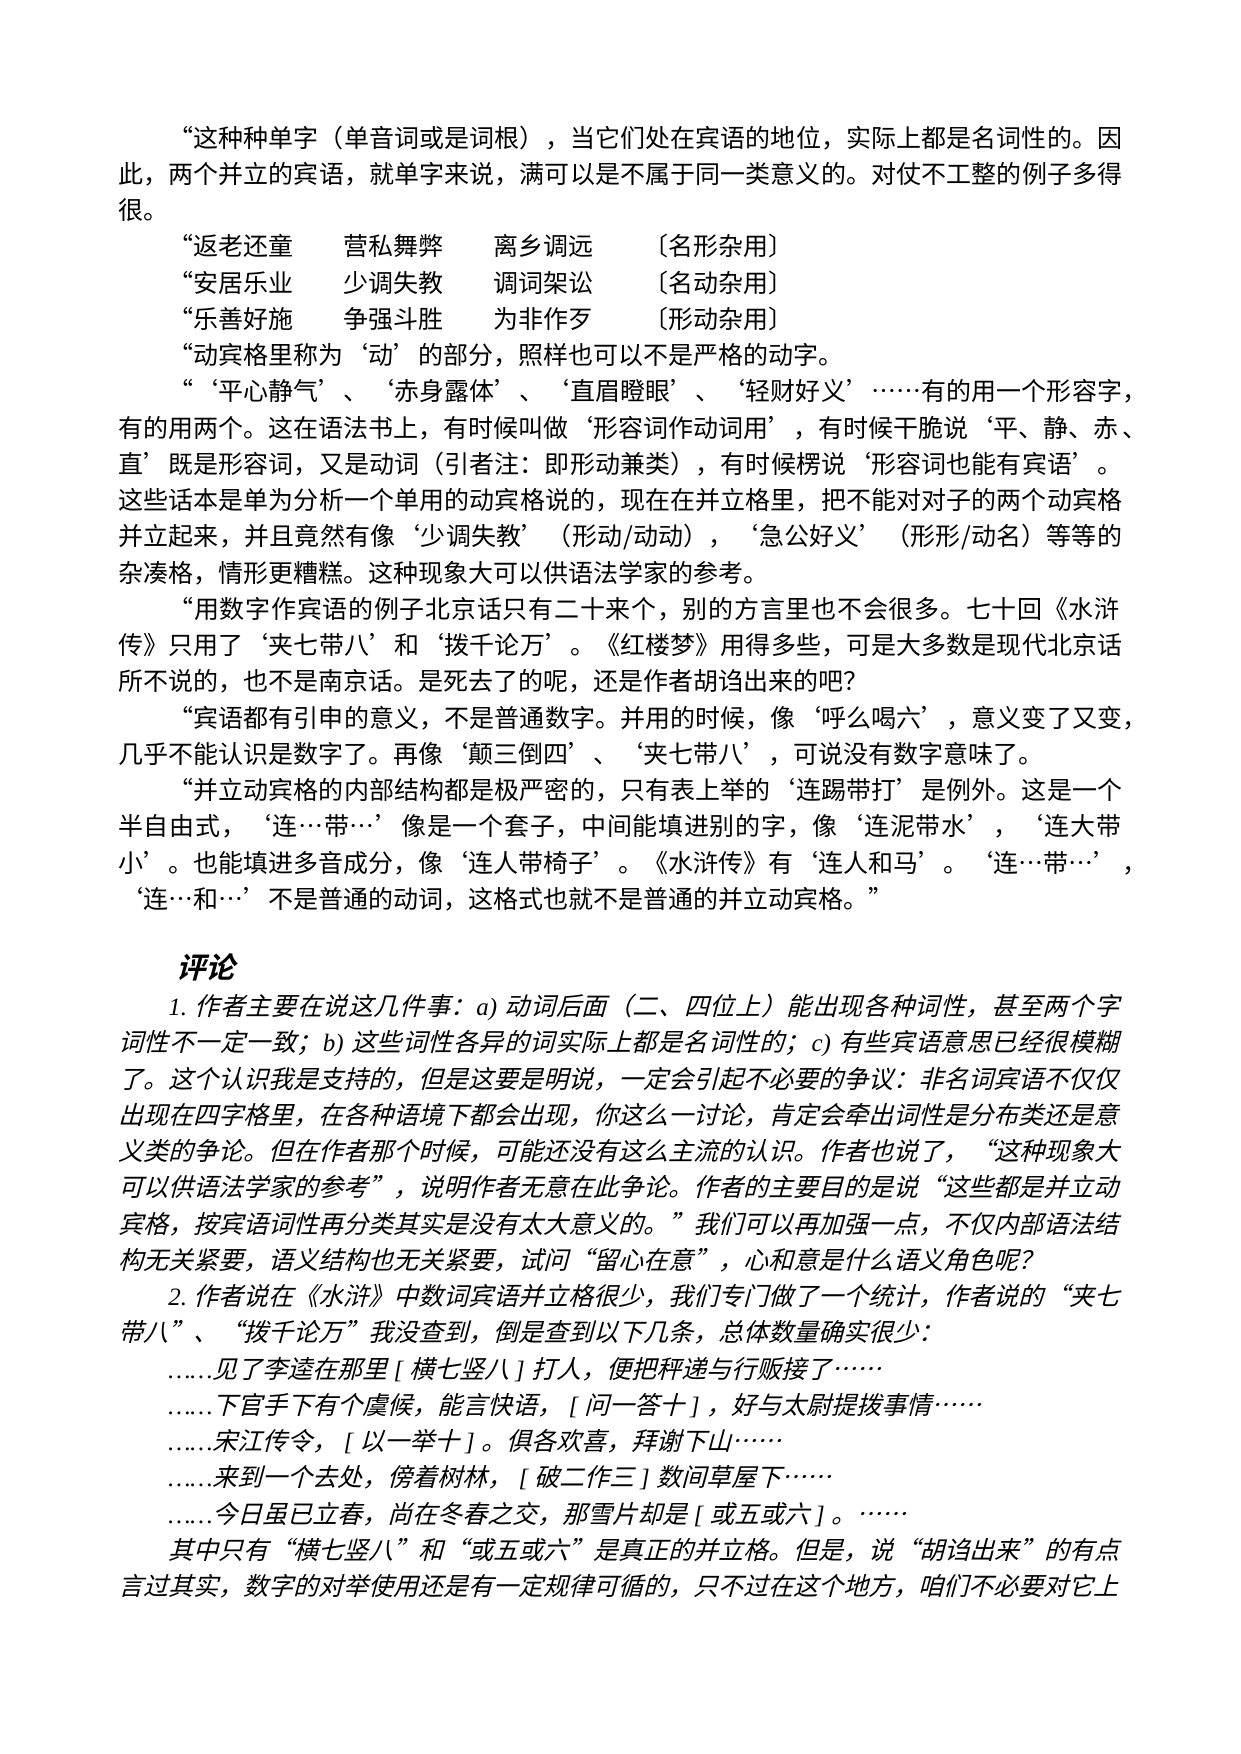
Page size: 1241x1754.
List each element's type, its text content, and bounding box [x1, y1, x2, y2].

text 2. 作者说在《水浒》中数词宾语并立格很少，我们专门做了一个统计，作者说的“夹七带八”、“拨千论万”我没查到，倒是查到以下几条，总体数量确实很少： [118, 1277, 1122, 1349]
text “宾语都有引申的意义，不是普通数字。并用的时候，像‘呼么喝六’，意义变了又变，几乎不能认识是数字了。再像‘颠三倒四’、‘夹七带八’，可说没有数字意味了。 [118, 698, 1122, 771]
text ……来到一个去处，傍着树林， [ 破二作三 ] 数间草屋下…… [118, 1458, 1122, 1494]
text “并立动宾格的内部结构都是极严密的，只有表上举的‘连踢带打’是例外。这是一个半自由式，‘连…带…’像是一个套子，中间能填进别的字，像‘连泥带水’，‘连大带小’。也能填进多音成分，像‘连人带椅子’。《水浒传》有‘连人和马’。‘连…带…’，‘连…和…’不是普通的动词，这格式也就不是普通的并立动宾格。” [118, 771, 1122, 916]
text 评论 [118, 944, 1122, 987]
text “返老还童 营私舞弊 离乡调远 〔名形杂用〕 [118, 227, 1122, 263]
text “‘平心静气’、‘赤身露体’、‘直眉瞪眼’、‘轻财好义’……有的用一个形容字，有的用两个。这在语法书上，有时候叫做‘形容词作动词用’，有时候干脆说‘平、静、赤、直’既是形容词，又是动词（引者注：即形动兼类），有时候楞说‘形容词也能有宾语’。这些话本是单为分析一个单用的动宾格说的，现在在并立格里，把不能对对子的两个动宾格并立起来，并且竟然有像‘少调失教’（形动/动动），‘急公好义’（形形/动名）等等的杂凑格，情形更糟糕。这种现象大可以供语法学家的参考。 [118, 372, 1122, 589]
text ……下官手下有个虞候，能言快语， [ 问一答十 ] ，好与太尉提拨事情…… [118, 1385, 1122, 1422]
text “动宾格里称为‘动’的部分，照样也可以不是严格的动字。 [118, 336, 1122, 372]
text “乐善好施 争强斗胜 为非作歹 〔形动杂用〕 [118, 299, 1122, 336]
text “用数字作宾语的例子北京话只有二十来个，别的方言里也不会很多。七十回《水浒传》只用了‘夹七带八’和‘拨千论万’。《红楼梦》用得多些，可是大多数是现代北京话所不说的，也不是南京话。是死去了的呢，还是作者胡诌出来的吧？ [118, 589, 1122, 698]
text ……宋江传令， [ 以一举十 ] 。俱各欢喜，拜谢下山…… [118, 1422, 1122, 1458]
text ……今日虽已立春，尚在冬春之交，那雪片却是 [ 或五或六 ] 。…… [118, 1494, 1122, 1530]
text “这种种单字（单音词或是词根），当它们处在宾语的地位，实际上都是名词性的。因此，两个并立的宾语，就单字来说，满可以是不属于同一类意义的。对仗不工整的例子多得很。 [118, 118, 1122, 227]
text 1. 作者主要在说这几件事：a) 动词后面（二、四位上）能出现各种词性，甚至两个字词性不一定一致；b) 这些词性各异的词实际上都是名词性的；c) 有些宾语意思已经很模糊了。这个认识我是支持的，但是这要是明说，一定会引起不必要的争议：非名词宾语不仅仅出现在四字格里，在各种语境下都会出现，你这么一讨论，肯定会牵出词性是分布类还是意义类的争论。但在作者那个时候，可能还没有这么主流的认识。作者也说了，“这种现象大可以供语法学家的参考”，说明作者无意在此争论。作者的主要目的是说“这些都是并立动宾格，按宾语词性再分类其实是没有太大意义的。”我们可以再加强一点，不仅内部语法结构无关紧要，语义结构也无关紧要，试问“留心在意”，心和意是什么语义角色呢？ [118, 987, 1122, 1277]
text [118, 1530, 1122, 1603]
text “安居乐业 少调失教 调词架讼 〔名动杂用〕 [118, 263, 1122, 299]
text ……见了李逵在那里 [ 横七竖八 ] 打人，便把秤递与行贩接了…… [118, 1349, 1122, 1385]
